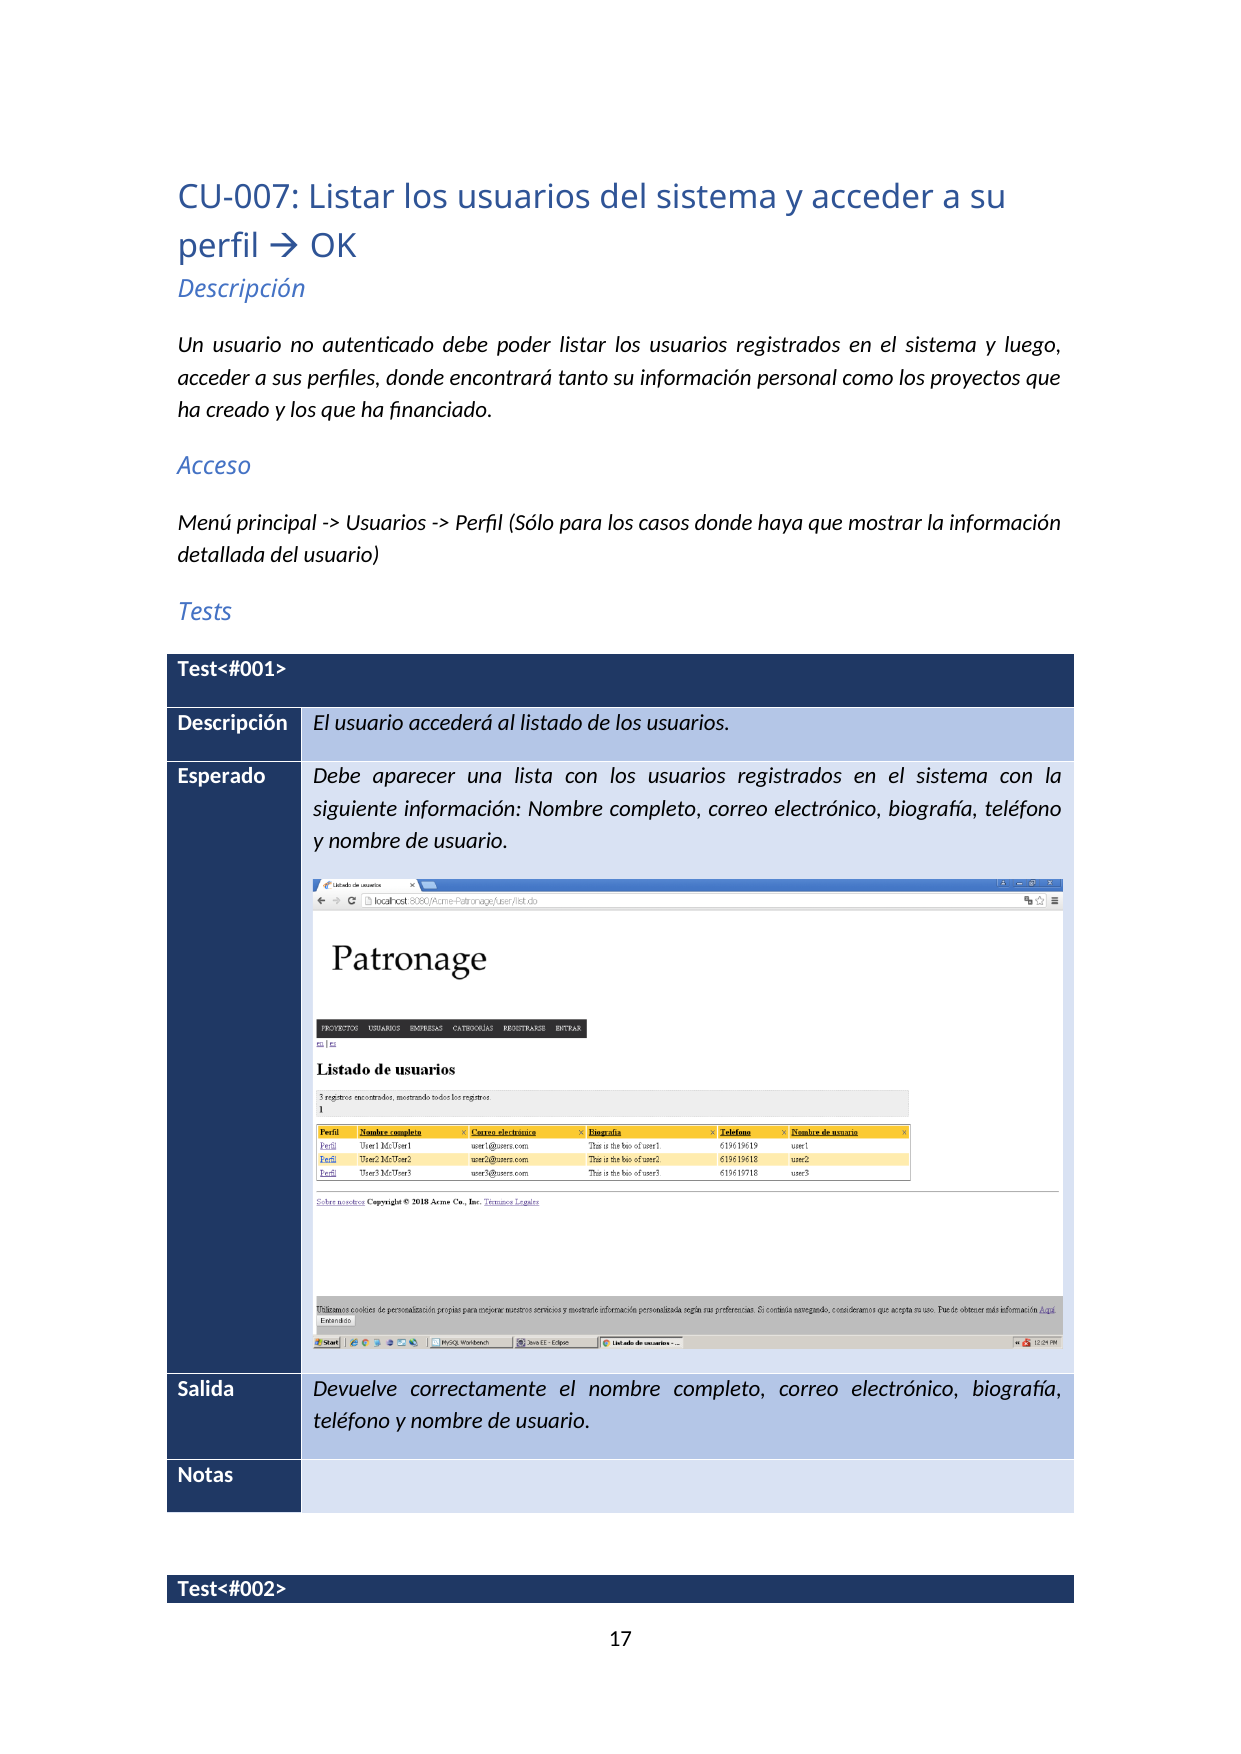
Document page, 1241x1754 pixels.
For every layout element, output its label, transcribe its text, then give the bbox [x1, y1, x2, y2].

table_cell Debe aparecer una lista con los usuarios registrados en el sistema con la siguiente información: Nombre completo, correo electrónico, biografía, teléfono y nombre de usuario. [302, 762, 1074, 1373]
table_cell [302, 1460, 1074, 1512]
picture [312, 879, 1063, 1349]
text Tests [177, 593, 1063, 627]
table_cell Notas [167, 1460, 301, 1512]
table_cell Salida [167, 1374, 301, 1459]
table_header Test<#001> [167, 654, 1074, 707]
table_cell Devuelve correctamente el nombre completo, correo electrónico, biografía, teléfono y nombre de usuario. [302, 1374, 1074, 1459]
subtitle CU-007: Listar los usuarios del sistema y acceder a su perfil OK [177, 173, 1063, 267]
text Menú principal -> Usuarios -> Perfil (Sólo para los casos donde haya que mostrar la información detallada del usuario) [177, 508, 1063, 568]
table_cell El usuario accederá al listado de los usuarios. [302, 708, 1074, 761]
table_cell Esperado [167, 762, 301, 1373]
table_header Test<#002> [167, 1575, 1074, 1603]
text Descripción [177, 271, 1063, 304]
table_cell Descripción [167, 708, 301, 761]
text Un usuario no autenticado debe poder listar los usuarios registrados en el sistema y luego, acceder a sus perfiles, donde encontrará tanto su información personal como los proyectos que ha creado y los que ha financiado. [177, 331, 1063, 423]
text Acceso [177, 448, 1063, 482]
